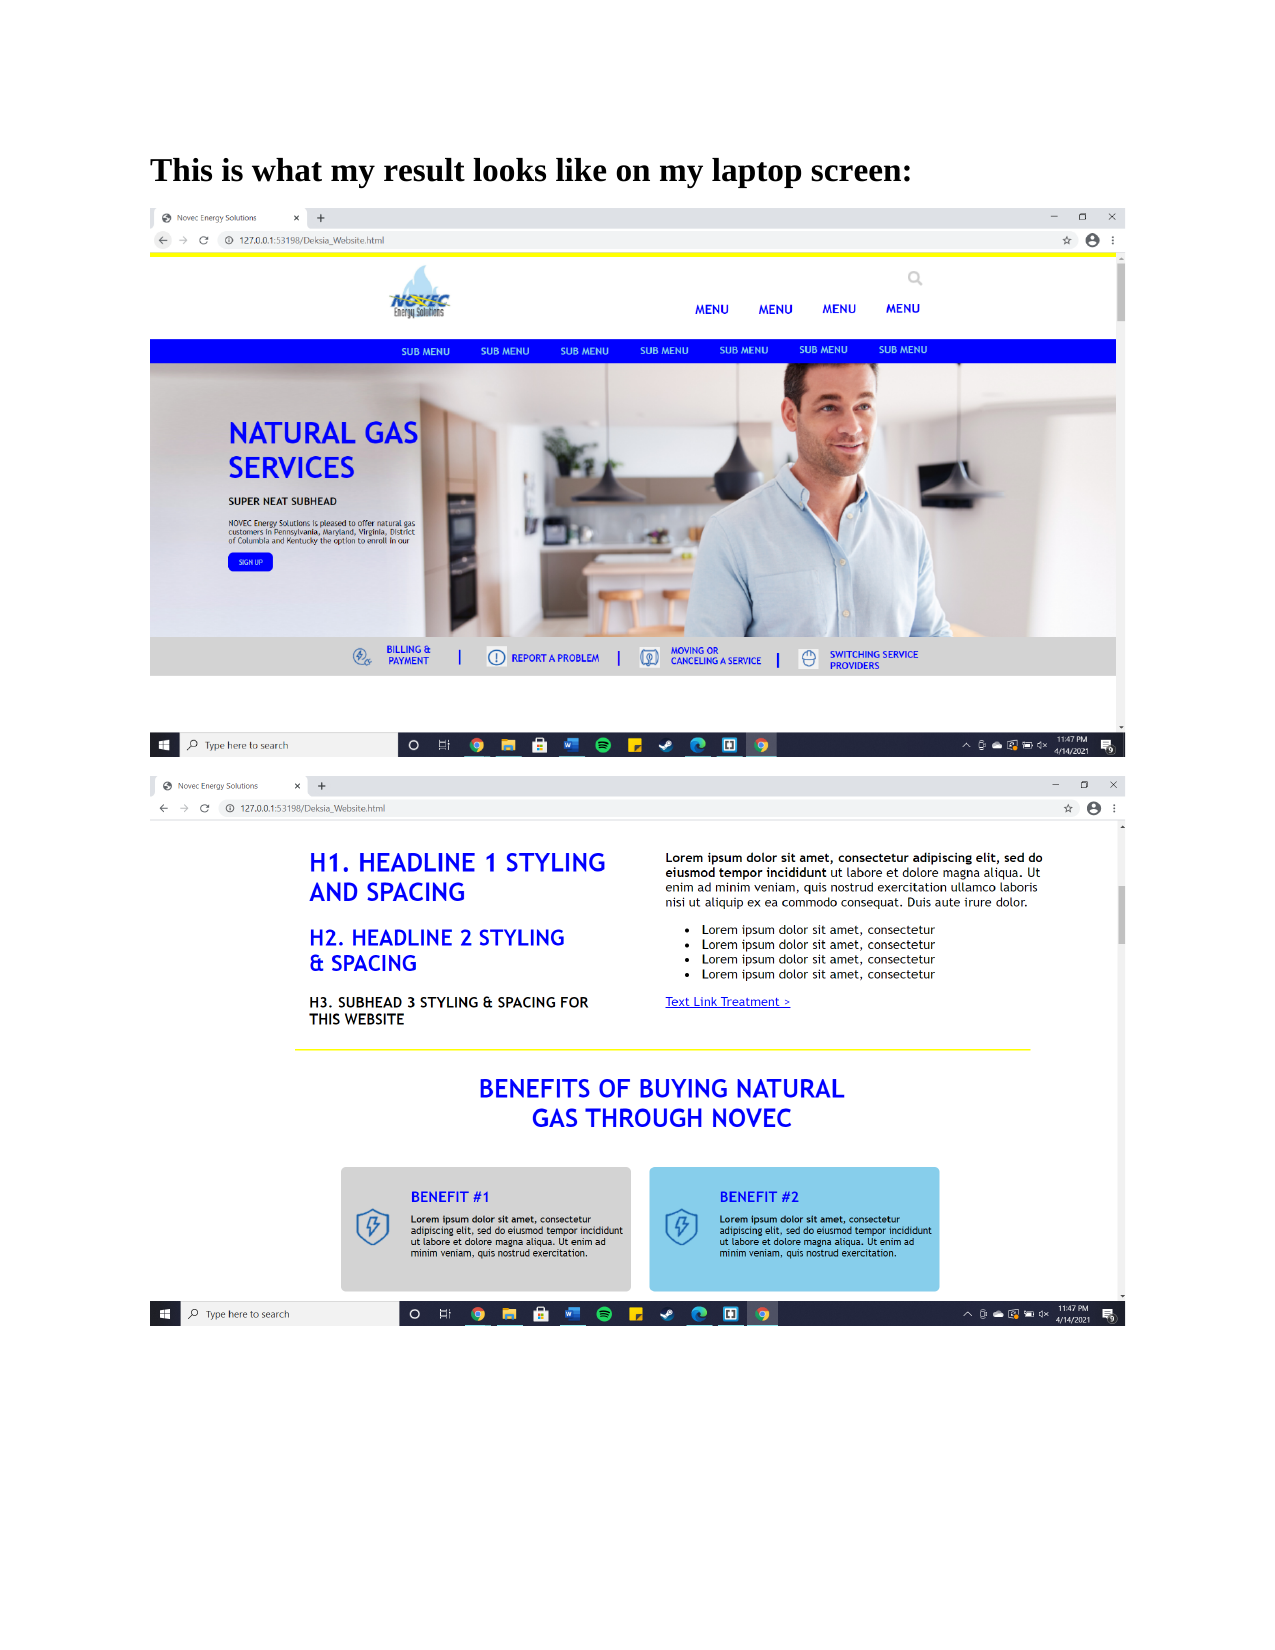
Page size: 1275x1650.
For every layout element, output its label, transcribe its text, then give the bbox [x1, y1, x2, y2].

picture [150, 208, 1125, 757]
text This is what my result looks like on my laptop screen: [150, 150, 1125, 188]
